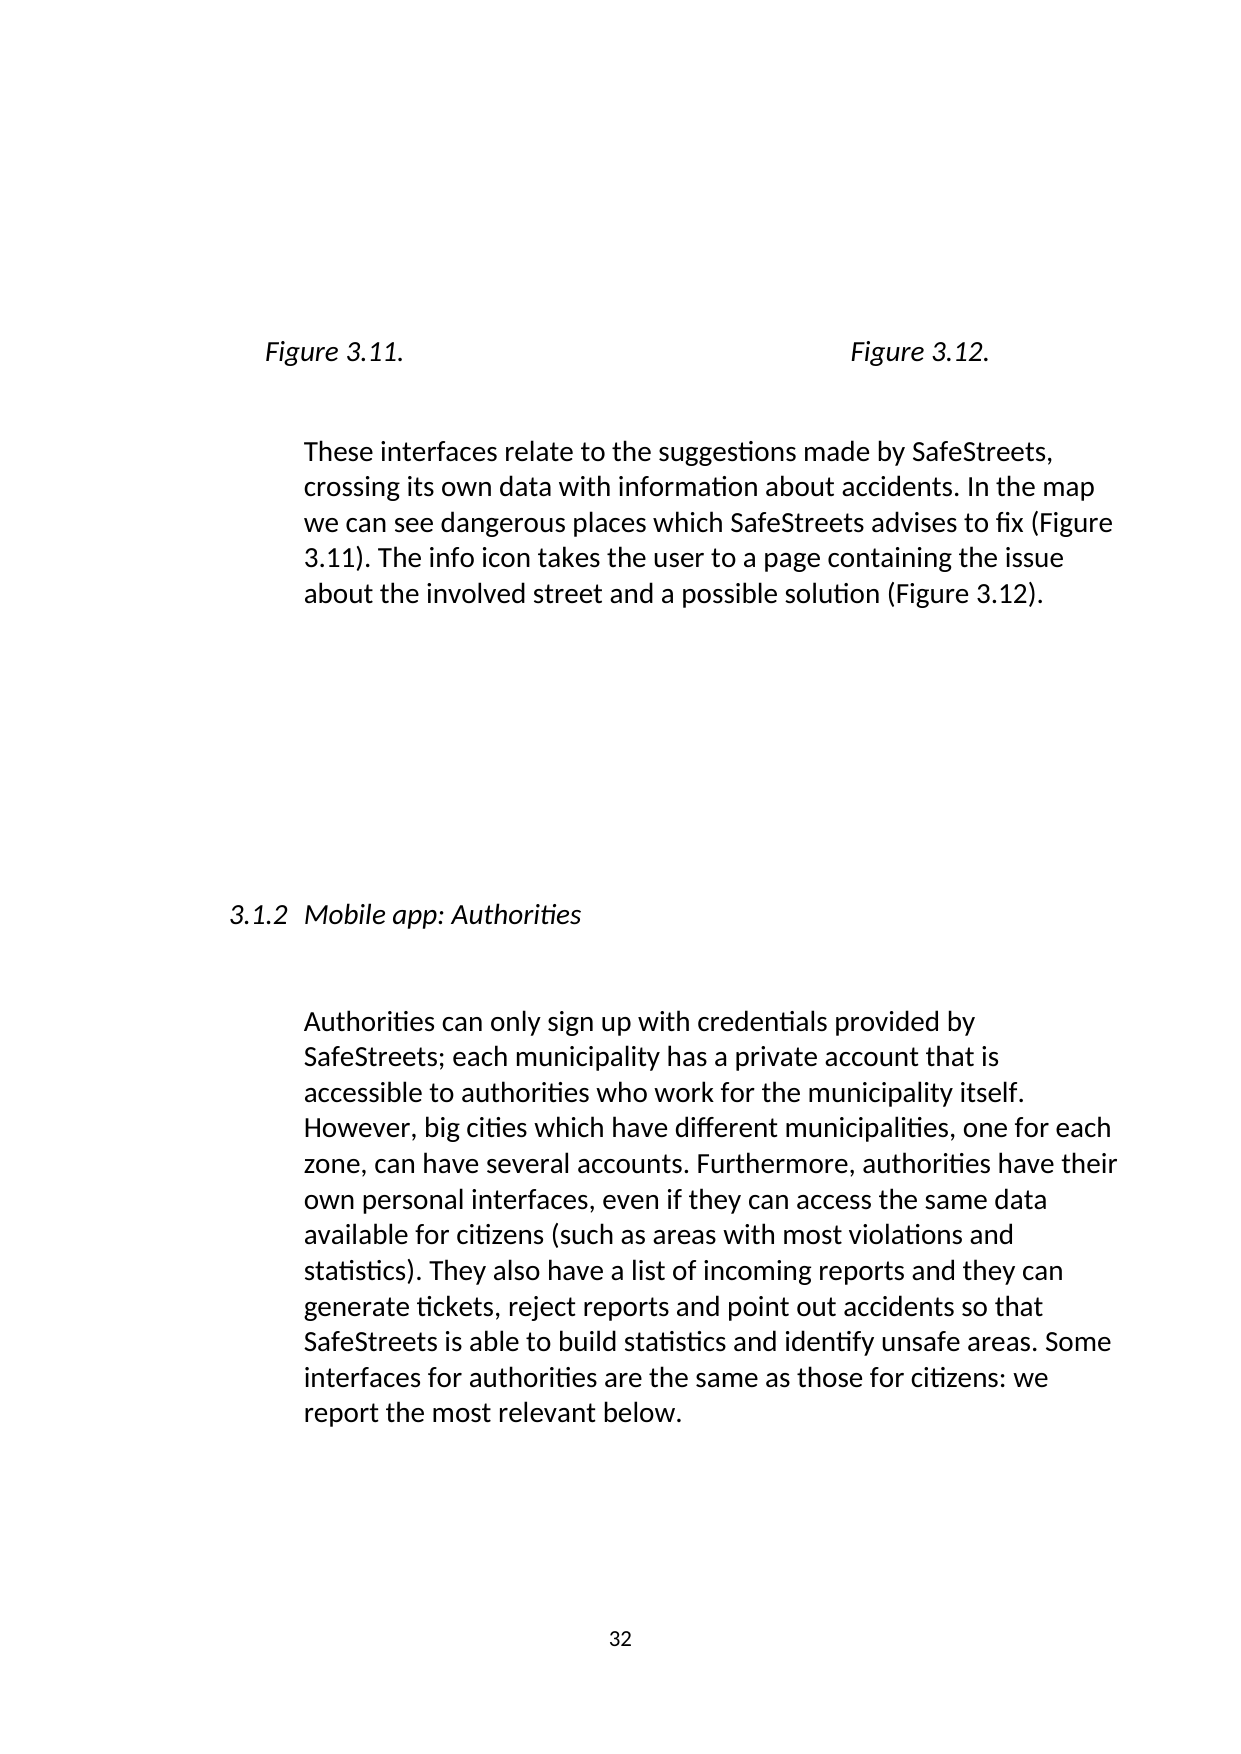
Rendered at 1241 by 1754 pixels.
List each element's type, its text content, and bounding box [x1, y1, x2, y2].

text Authorities can only sign up with credentials provided by SafeStreets; each municipality has a private account that is accessible to authorities who work for the municipality itself. However, big cities which have different municipalities, one for each zone, can have several accounts. Furthermore, authorities have their own personal interfaces, even if they can access the same data available for citizens (such as areas with most violations and statistics). They also have a list of incoming reports and they can generate tickets, reject reports and point out accidents so that SafeStreets is able to build statistics and identify unsafe areas. Some interfaces for authorities are the same as those for citizens: we report the most relevant below. [303, 1003, 1122, 1430]
list Mobile app: Authorities [228, 896, 1122, 931]
text These interfaces relate to the suggestions made by SafeStreets, crossing its own data with information about accidents. In the map we can see dangerous places which SafeStreets advises to fix (Figure 3.11). The info icon takes the user to a page containing the issue about the involved street and a possible solution (Figure 3.12). [303, 433, 1122, 611]
